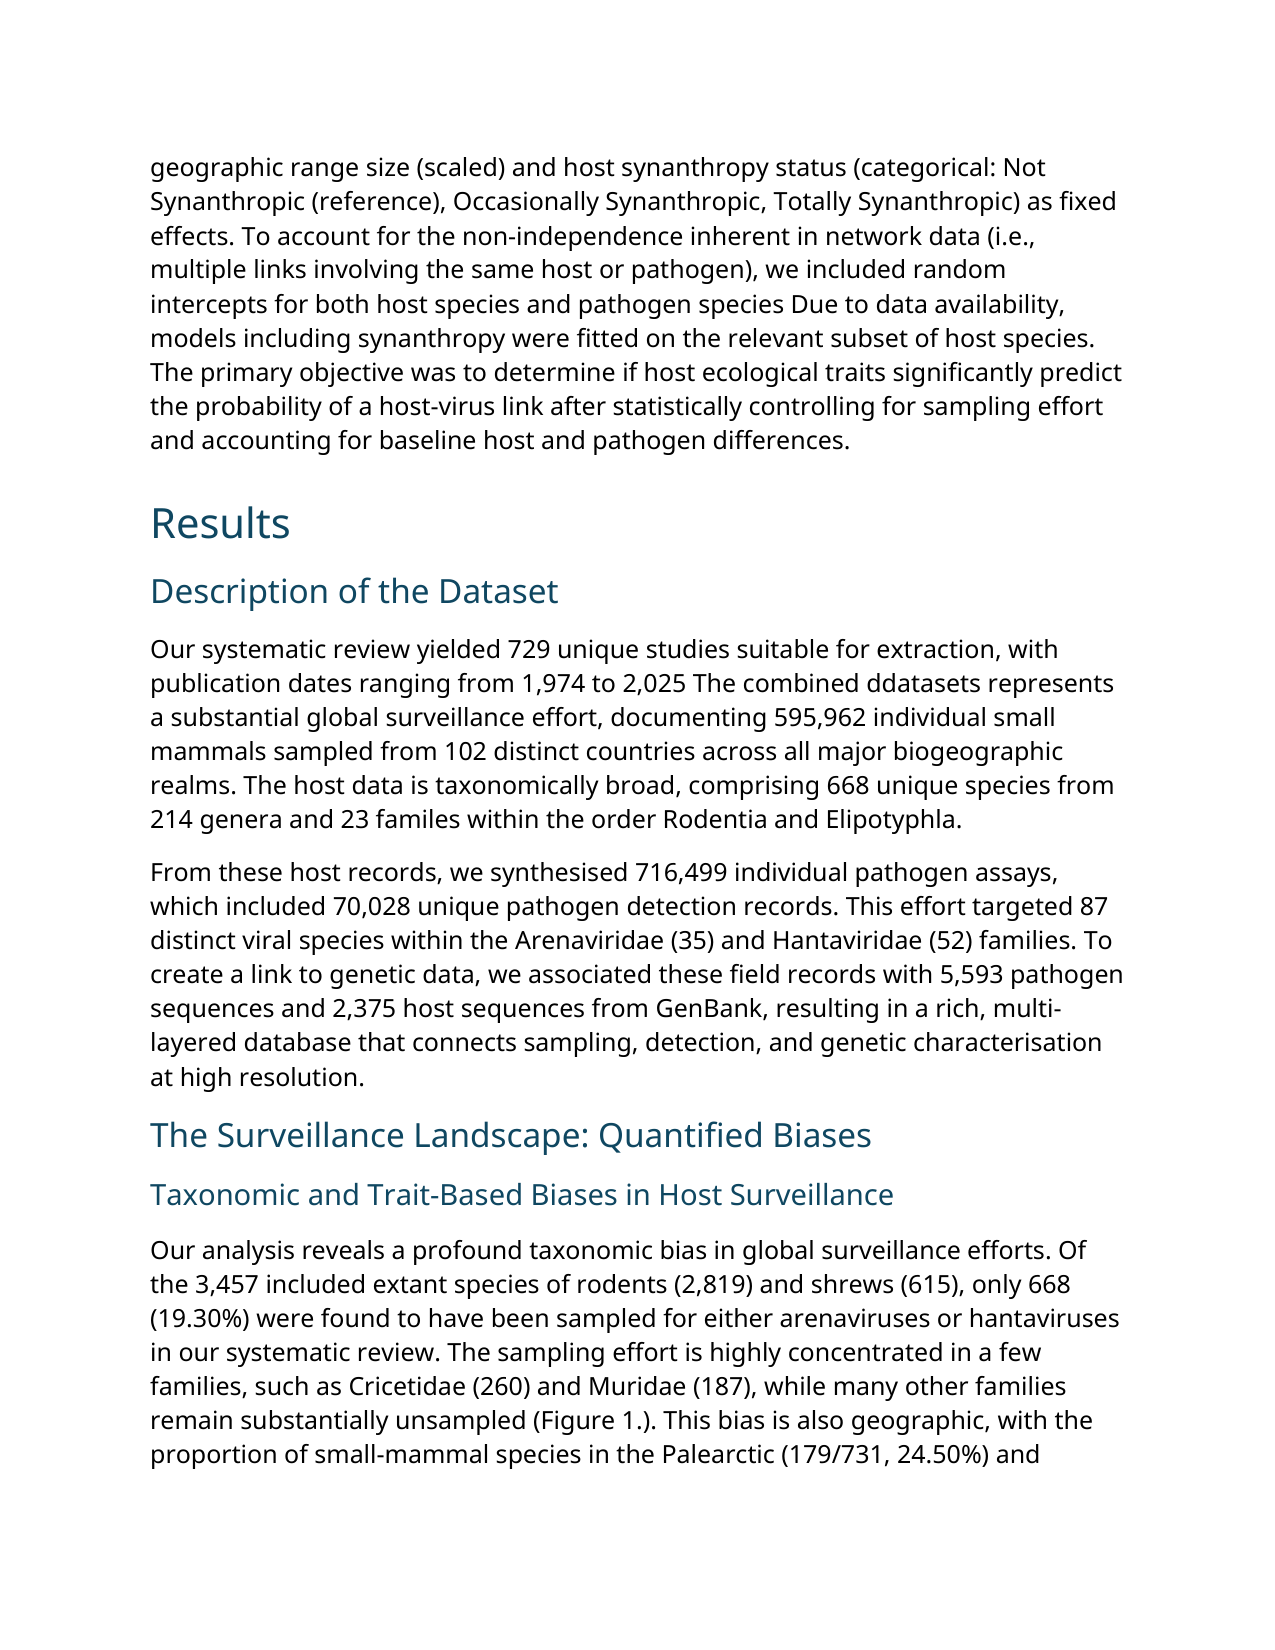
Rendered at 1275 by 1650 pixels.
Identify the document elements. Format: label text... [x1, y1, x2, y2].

text Our systematic review yielded 729 unique studies suitable for extraction, with publication dates ranging from 1,974 to 2,025 The combined ddatasets represents a substantial global surveillance effort, documenting 595,962 individual small mammals sampled from 102 distinct countries across all major biogeographic realms. The host data is taxonomically broad, comprising 668 unique species from 214 genera and 23 familes within the order Rodentia and Elipotyphla. [150, 632, 1125, 836]
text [150, 1232, 1125, 1471]
subtitle The Surveillance Landscape: Quantified Biases [150, 1112, 1125, 1157]
subtitle Description of the Dataset [150, 567, 1125, 613]
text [150, 150, 1125, 457]
subtitle Taxonomic and Trait-Based Biases in Host Surveillance [150, 1174, 1125, 1214]
subtitle Results [150, 494, 1125, 551]
text From these host records, we synthesised 716,499 individual pathogen assays, which included 70,028 unique pathogen detection records. This effort targeted 87 distinct viral species within the Arenaviridae (35) and Hantaviridae (52) families. To create a link to genetic data, we associated these field records with 5,593 pathogen sequences and 2,375 host sequences from GenBank, resulting in a rich, multi-layered database that connects sampling, detection, and genetic characterisation at high resolution. [150, 855, 1125, 1093]
